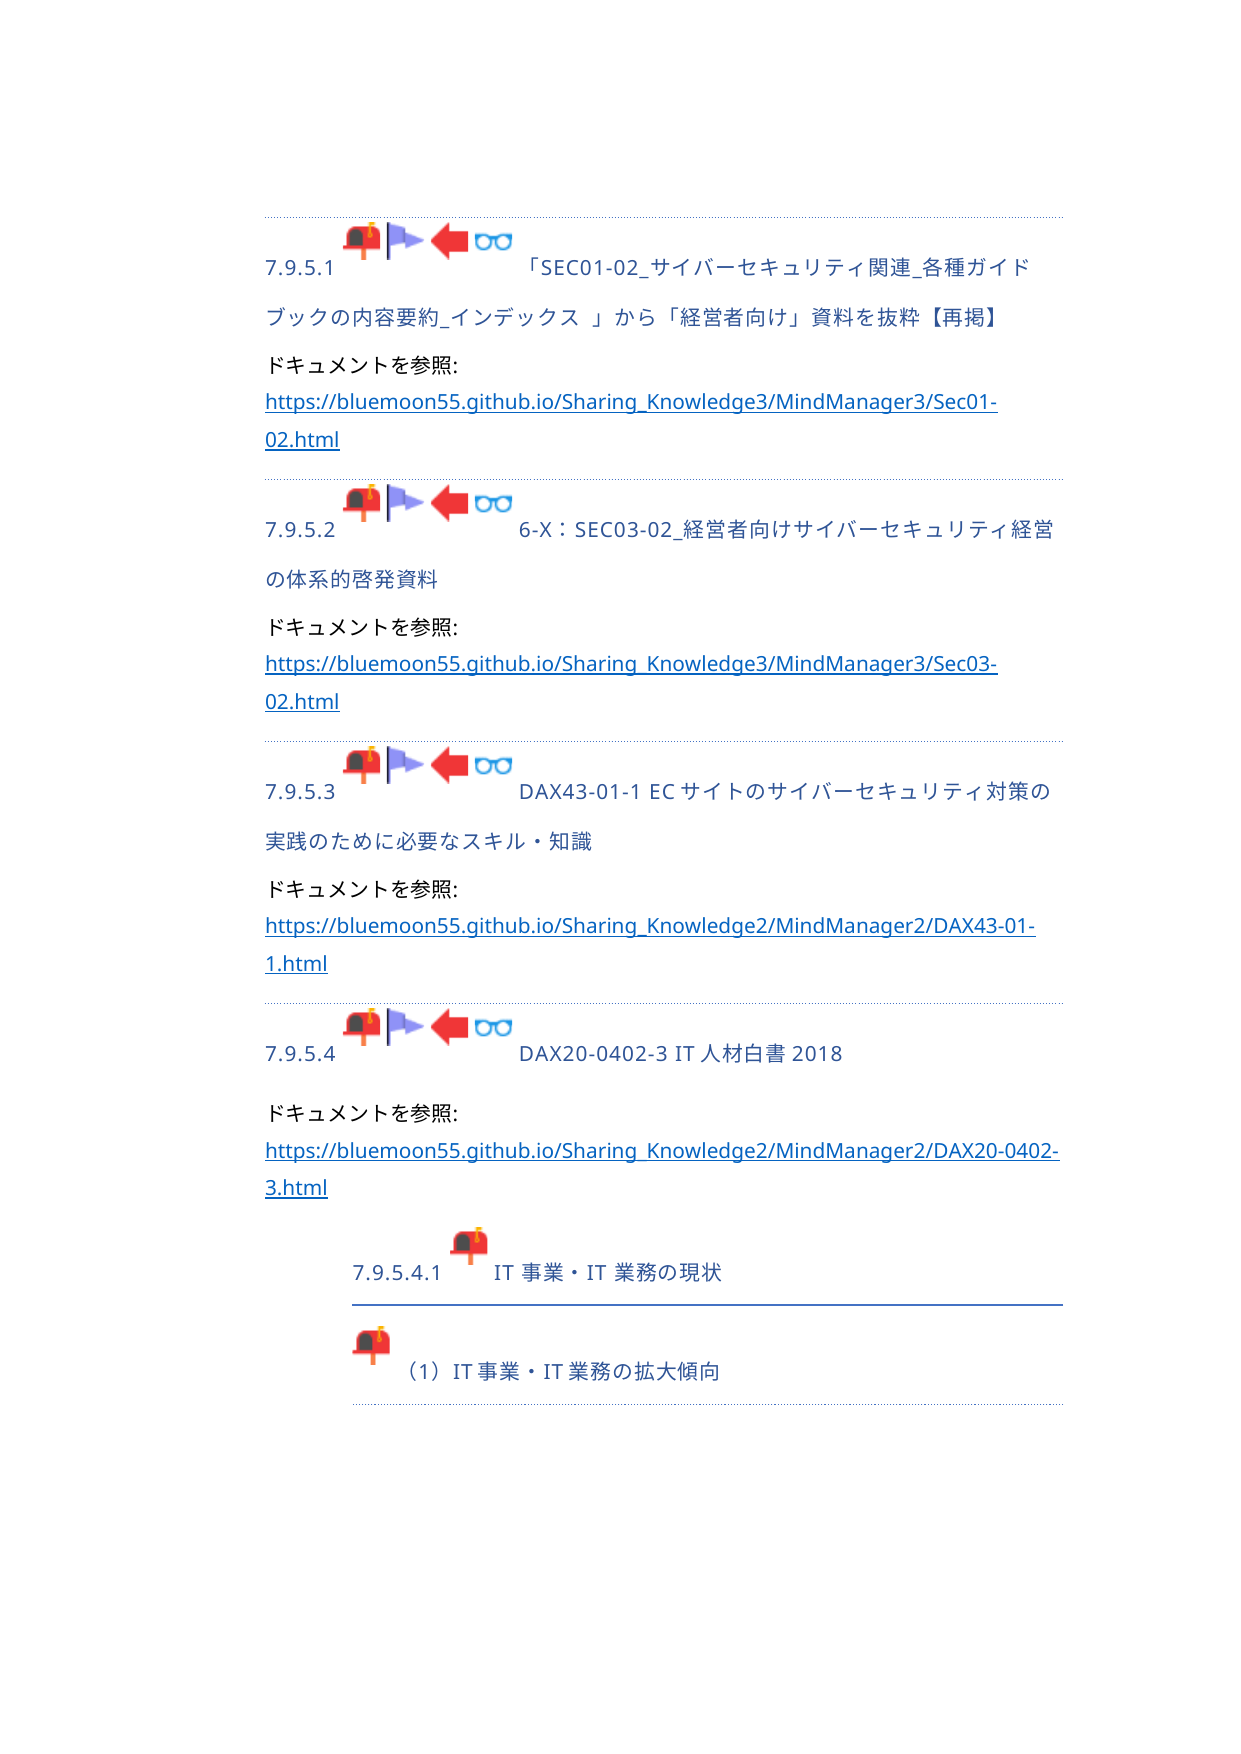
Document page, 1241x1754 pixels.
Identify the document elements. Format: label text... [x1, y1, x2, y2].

picture [386, 1008, 425, 1046]
picture [342, 1008, 381, 1046]
picture [474, 746, 513, 784]
picture [450, 1227, 488, 1265]
picture [430, 746, 469, 784]
text ドキュメントを参照: https://bluemoon55.github.io/Sharing_Knowledge3/MindManager3/Sec01-02.html [265, 345, 1063, 458]
picture [386, 222, 425, 260]
text ドキュメントを参照: https://bluemoon55.github.io/Sharing_Knowledge2/MindManager2/DAX20-0402-3.html [265, 1094, 1063, 1206]
picture [386, 484, 425, 522]
text 「Sec01-02_サイバーセキュリティ関連_各種ガイドブックの内容要約_インデックス 」から「経営者向け」資料を抜粋【再掲】 [265, 217, 1063, 335]
text DAX20-0402-3 IT人材白書2018 [265, 1003, 1063, 1083]
picture [474, 484, 513, 522]
text DAX43-01-1 ECサイトのサイバーセキュリティ対策の実践のために必要なスキル・知識 [265, 741, 1063, 859]
picture [430, 484, 469, 522]
picture [352, 1326, 390, 1365]
picture [430, 222, 469, 260]
picture [474, 222, 513, 260]
picture [342, 746, 381, 784]
picture [342, 484, 381, 522]
picture [430, 1008, 469, 1046]
picture [386, 746, 425, 784]
text IT 事業・IT 業務の現状 [352, 1227, 1063, 1304]
text ドキュメントを参照: https://bluemoon55.github.io/Sharing_Knowledge2/MindManager2/DAX43-01-1.html [265, 869, 1063, 982]
text ドキュメントを参照: https://bluemoon55.github.io/Sharing_Knowledge3/MindManager3/Sec03-02.html [265, 607, 1063, 720]
picture [474, 1008, 513, 1046]
text （1）IT事業・IT業務の拡大傾向 [352, 1327, 1063, 1405]
text 6-X：Sec03-02_経営者向けサイバーセキュリティ経営の体系的啓発資料 [265, 479, 1063, 597]
picture [342, 222, 381, 260]
